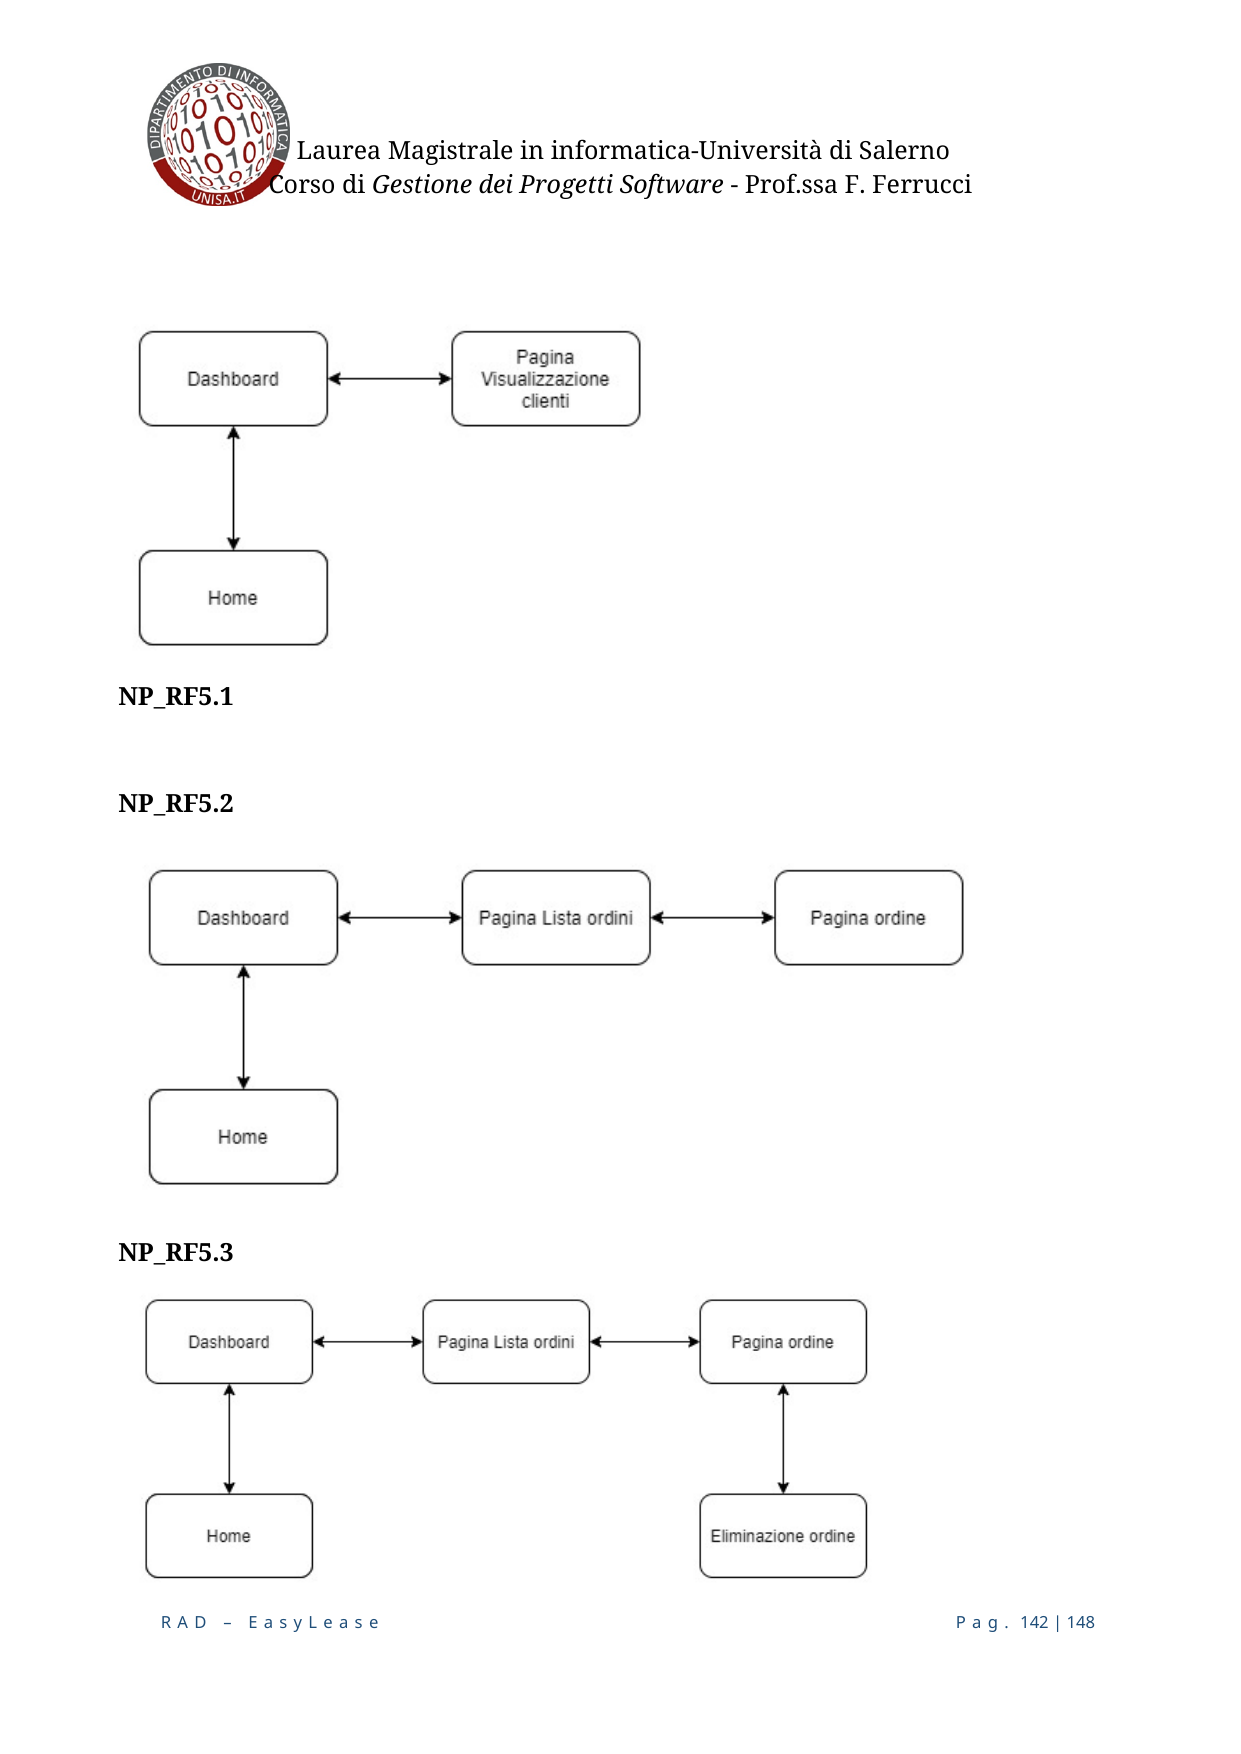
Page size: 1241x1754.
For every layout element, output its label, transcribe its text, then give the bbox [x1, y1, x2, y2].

picture [147, 63, 290, 206]
picture [118, 839, 995, 1216]
text NP_RF5.2 [118, 786, 1122, 820]
picture [108, 300, 672, 677]
picture [118, 1272, 895, 1606]
text NP_RF5.3 [118, 1234, 1122, 1268]
